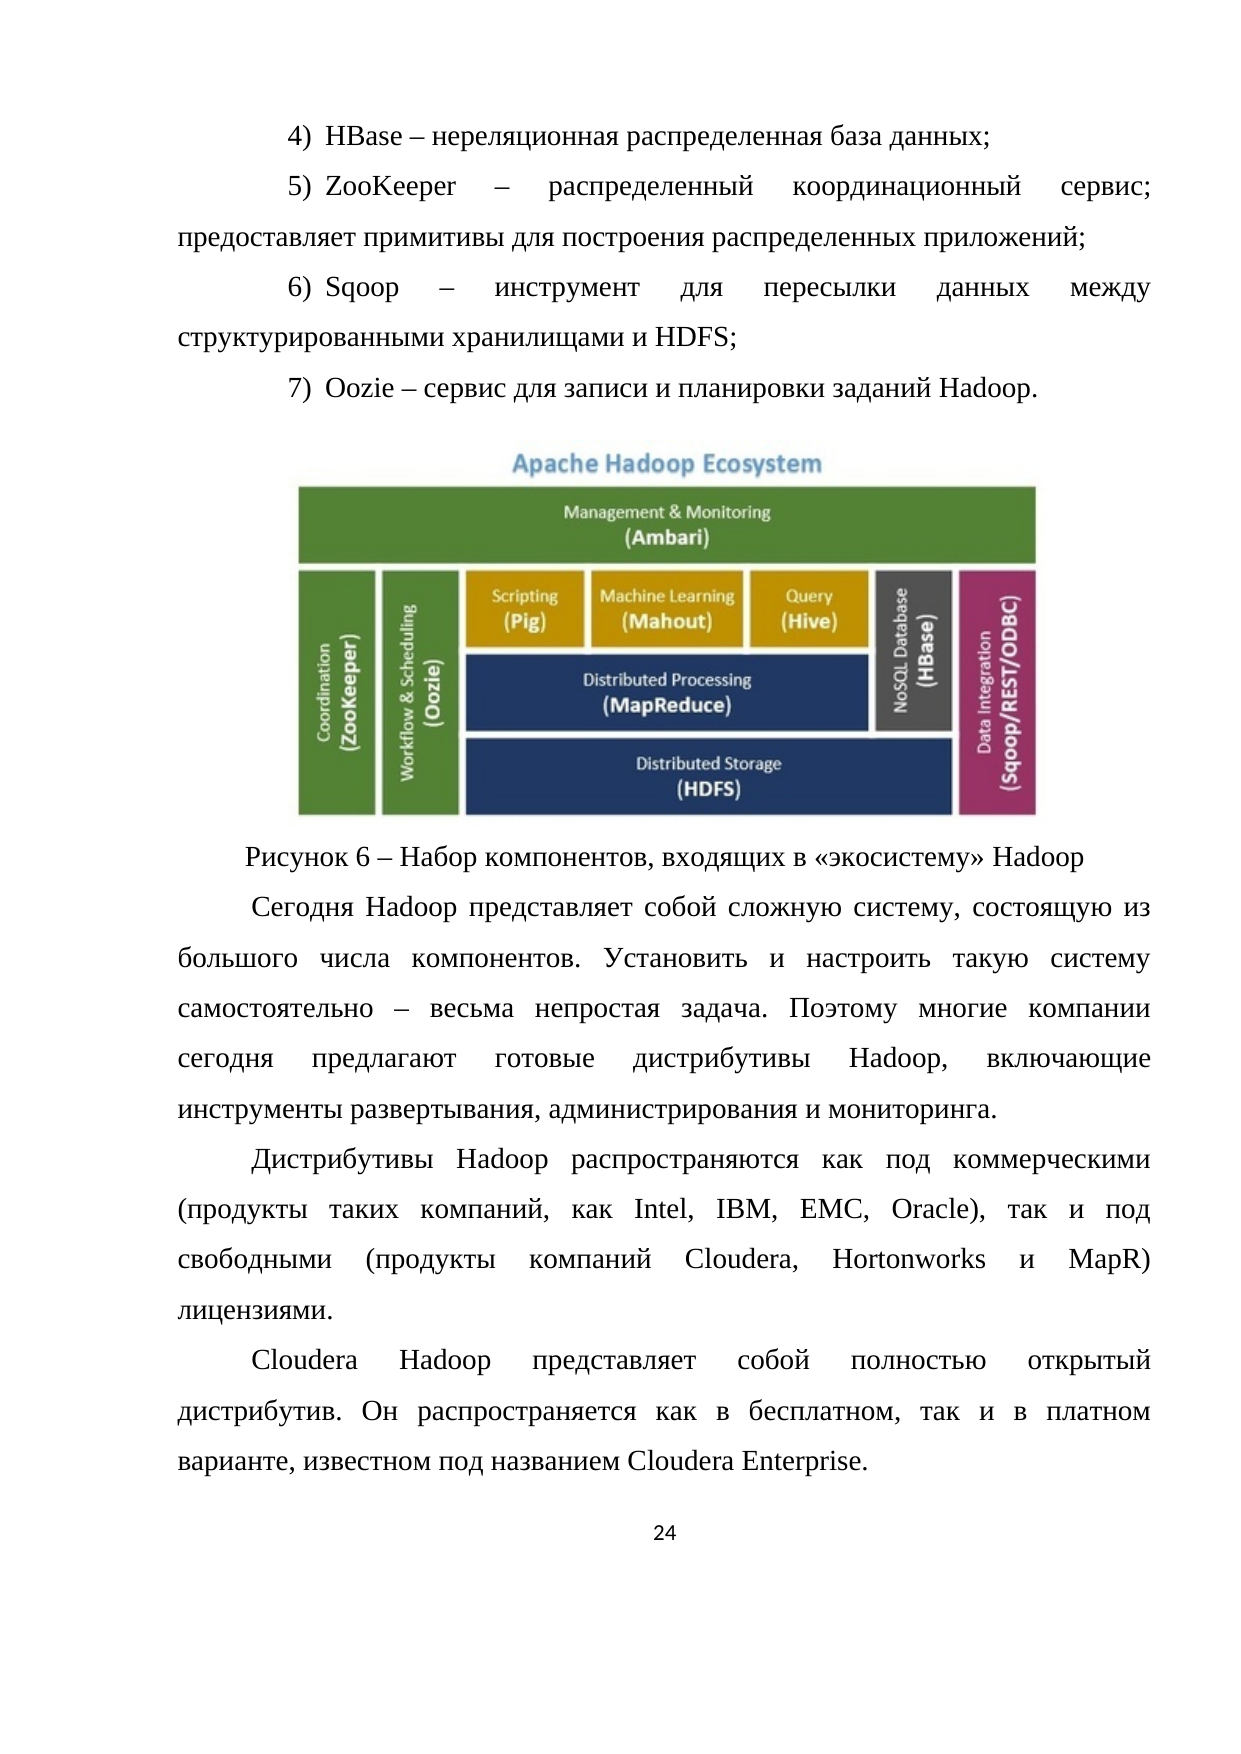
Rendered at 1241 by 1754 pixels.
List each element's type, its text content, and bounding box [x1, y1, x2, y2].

picture [288, 440, 1047, 826]
list HBase – нереляционная распределенная база данных; [177, 118, 1152, 152]
list Sqoop – инструмент для пересылки данных между структурированными хранилищами и HDFS; [177, 269, 1152, 353]
text Дистрибутивы Hadoop распространяются как под коммерческими (продукты таких компаний, как Intel, IBM, EMC, Oracle), так и под свободными (продукты компаний Cloudera, Hortonworks и MapR) лицензиями. [177, 1141, 1152, 1326]
list ZooKeeper – распределенный координационный сервис; предоставляет примитивы для построения распределенных приложений; [177, 168, 1152, 252]
text Сегодня Hadoop представляет собой сложную систему, состоящую из большого числа компонентов. Установить и настроить такую систему самостоятельно – весьма непростая задача. Поэтому многие компании сегодня предлагают готовые дистрибутивы Hadoop, включающие инструменты развертывания, администрирования и мониторинга. [177, 889, 1152, 1124]
text Cloudera Hadoop представляет собой полностью открытый дистрибутив. Он распространяется как в бесплатном, так и в платном варианте, известном под названием Cloudera Enterprise. [177, 1342, 1152, 1476]
text Рисунок 6 – Набор компонентов, входящих в «экосистему» Hadoop [177, 839, 1152, 873]
list Oozie – сервис для записи и планировки заданий Hadoop. [177, 370, 1152, 403]
